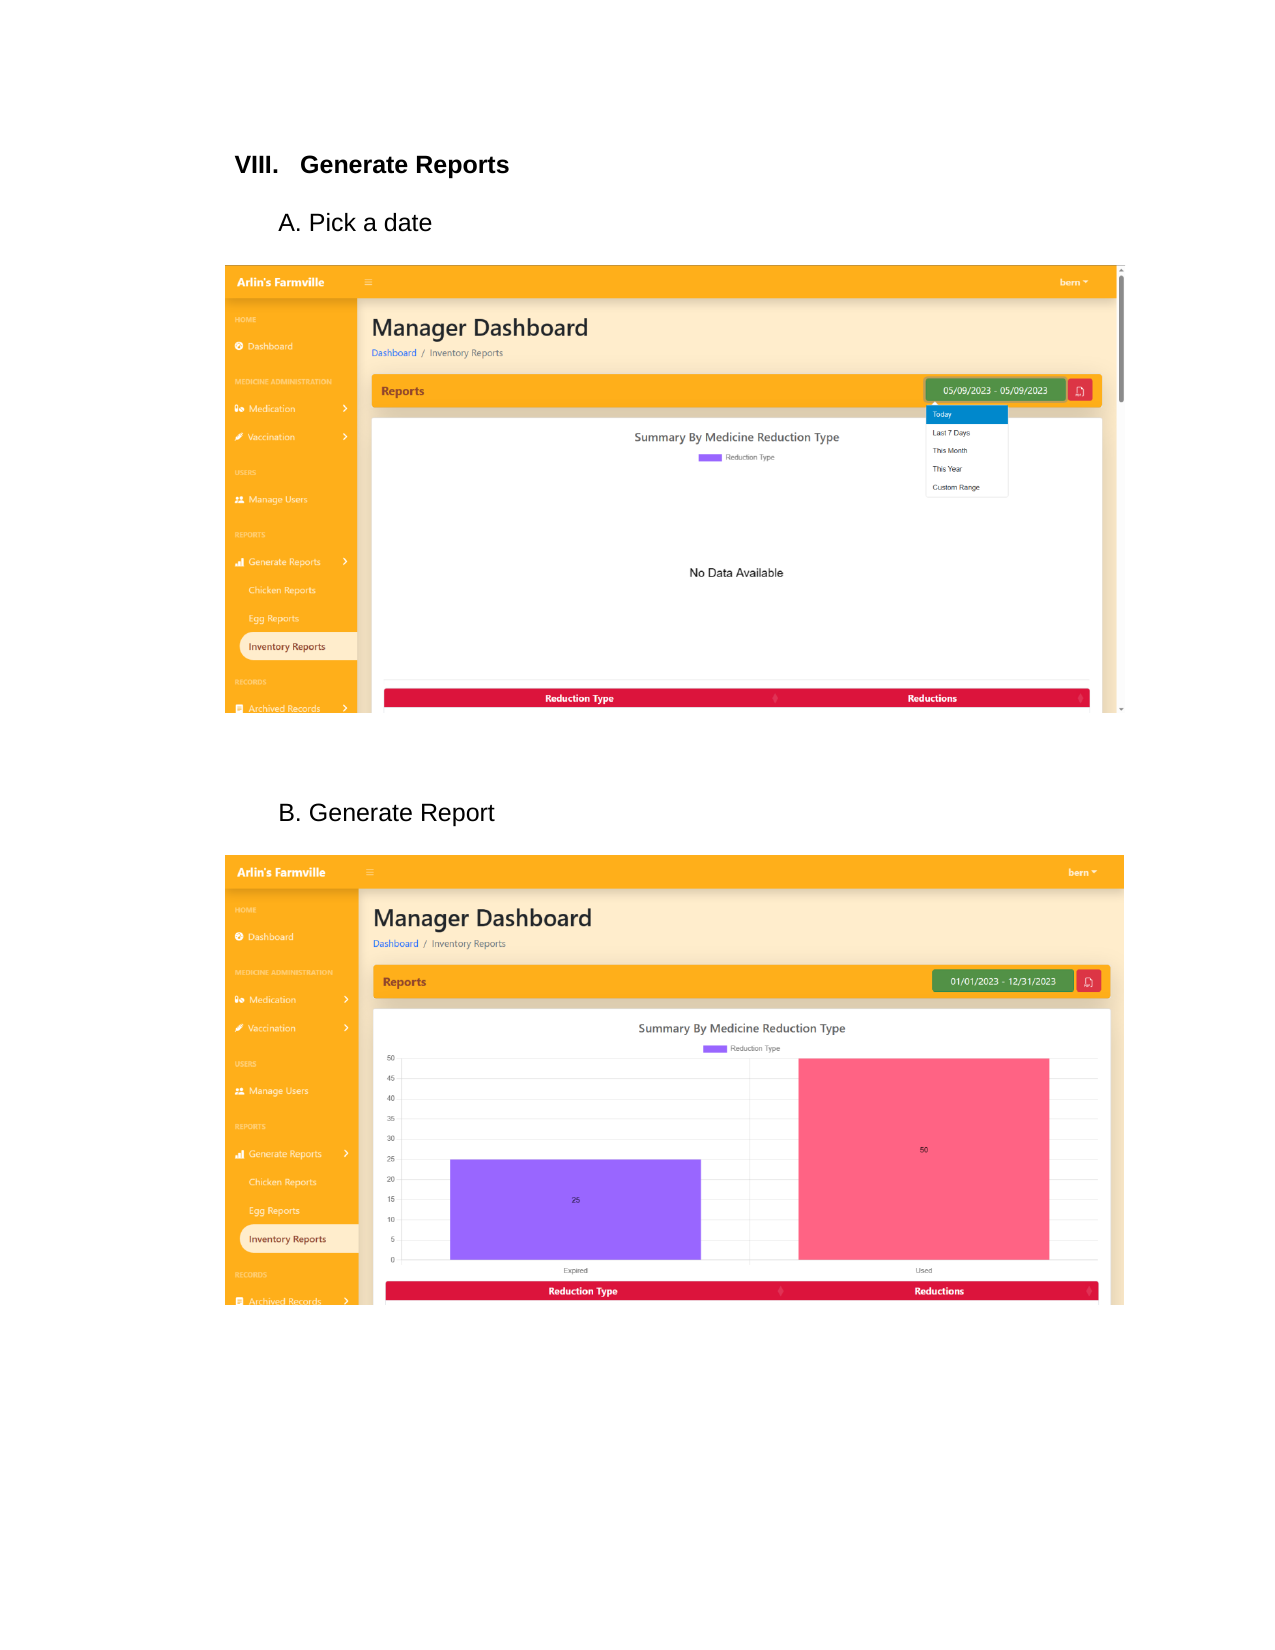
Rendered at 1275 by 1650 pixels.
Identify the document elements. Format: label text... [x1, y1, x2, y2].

list Generate Report [278, 798, 1125, 826]
picture [225, 265, 1125, 713]
list Pick a date [278, 207, 1125, 236]
picture [225, 855, 1124, 1305]
list Generate Reports [234, 150, 1125, 179]
